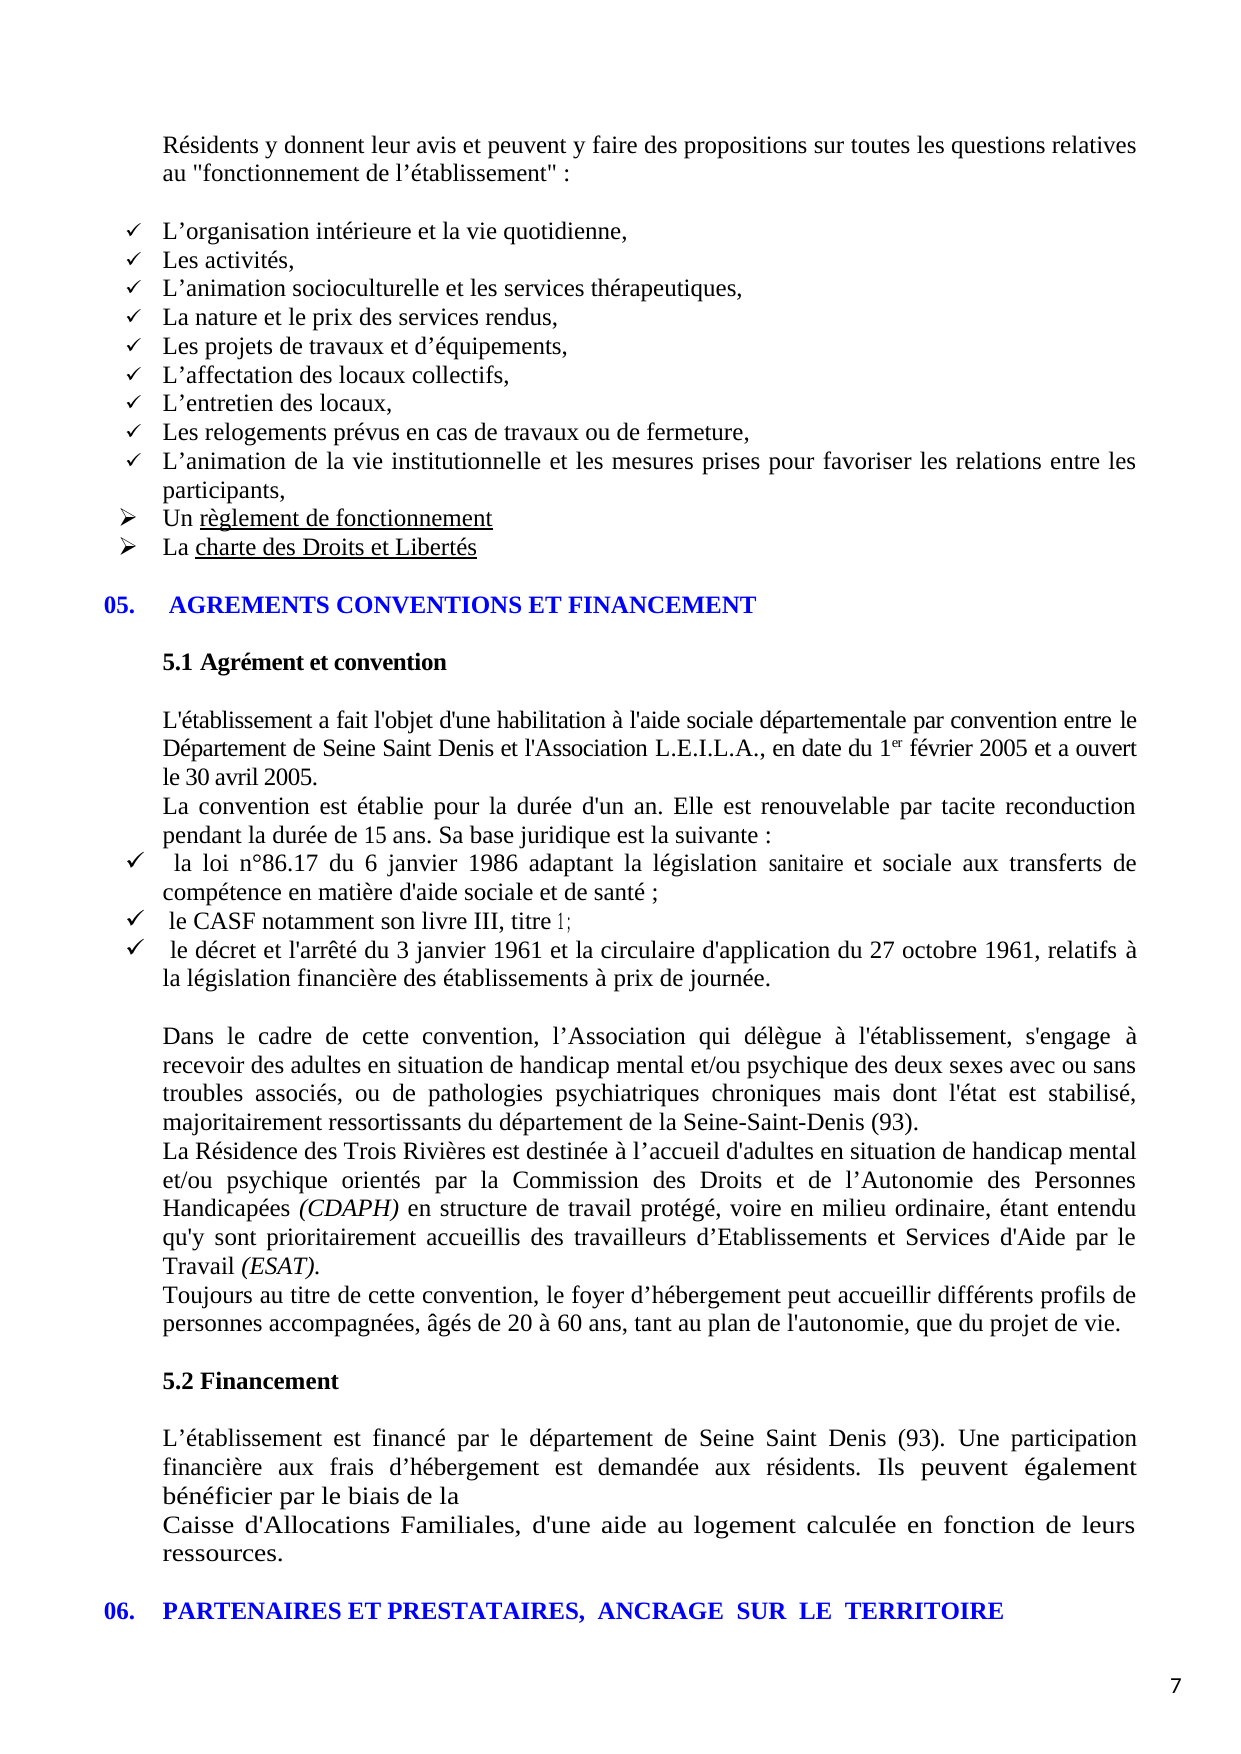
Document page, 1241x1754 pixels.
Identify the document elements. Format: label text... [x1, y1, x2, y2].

list Financement [162, 1366, 1137, 1395]
list L’entretien des locaux, [125, 388, 1137, 417]
text La Résidence des Trois Rivières est destinée à l’accueil d'adultes en situation de handicap mental et/ou psychique orientés par la Commission des Droits et de l’Autonomie des Personnes Handicapées (CDAPH) en structure de travail protégé, voire en milieu ordinaire, étant entendu qu'y sont prioritairement accueillis des travailleurs d’Etablissements et Services d'Aide par le Travail (ESAT). [162, 1136, 1137, 1280]
list AGREMENTS CONVENTIONS ET FINANCEMENT [103, 590, 1137, 618]
list Les relogements prévus en cas de travaux ou de fermeture, [125, 417, 1137, 446]
text L’établissement est financé par le département de Seine Saint Denis (93). Une participation financière aux frais d’hébergement est demandée aux résidents. Ils peuvent également bénéficier par le biais de la [162, 1423, 1137, 1510]
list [125, 130, 1137, 187]
text Caisse d'Allocations Familiales, d'une aide au logement calculée en fonction de leurs ressources. [162, 1510, 1137, 1567]
list La charte des Droits et Libertés [118, 532, 1137, 561]
list L’animation socioculturelle et les services thérapeutiques, [125, 273, 1137, 302]
list L’affectation des locaux collectifs, [125, 360, 1137, 388]
list la loi n°86.17 du 6 janvier 1986 adaptant la législation sanitaire et sociale aux transferts de compétence en matière d'aide sociale et de santé ; [125, 848, 1137, 906]
list Les projets de travaux et d’équipements, [125, 331, 1137, 360]
list le CASF notamment son livre III, titre 1 ; [125, 906, 1137, 935]
text Toujours au titre de cette convention, le foyer d’hébergement peut accueillir différents profils de personnes accompagnées, âgés de 20 à 60 ans, tant au plan de l'autonomie, que du projet de vie. [162, 1280, 1137, 1337]
list PARTENAIRES ET PRESTATAIRES, ANCRAGE SUR LE TERRITOIRE [103, 1596, 1137, 1625]
text L'établissement a fait l'objet d'une habilitation à l'aide sociale départementale par convention entre le Département de Seine Saint Denis et l'Association L.E.I.L.A., en date du 1er février 2005 et a ouvert le 30 avril 2005. [162, 705, 1137, 791]
list L’organisation intérieure et la vie quotidienne, [125, 216, 1137, 245]
list Un règlement de fonctionnement [118, 503, 1137, 532]
text Dans le cadre de cette convention, l’Association qui délègue à l'établissement, s'engage à recevoir des adultes en situation de handicap mental et/ou psychique des deux sexes avec ou sans troubles associés, ou de pathologies psychiatriques chroniques mais dont l'état est stabilisé, majoritairement ressortissants du département de la Seine-Saint-Denis (93). [162, 1021, 1137, 1136]
list le décret et l'arrêté du 3 janvier 1961 et la circulaire d'application du 27 octobre 1961, relatifs à la législation financière des établissements à prix de journée. [125, 935, 1137, 992]
list Les activités, [125, 245, 1137, 273]
list Agrément et convention [162, 647, 1137, 676]
list La nature et le prix des services rendus, [125, 302, 1137, 331]
list L’animation de la vie institutionnelle et les mesures prises pour favoriser les relations entre les participants, [125, 446, 1137, 503]
text La convention est établie pour la durée d'un an. Elle est renouvelable par tacite reconduction pendant la durée de 15 ans. Sa base juridique est la suivante : [162, 791, 1137, 848]
